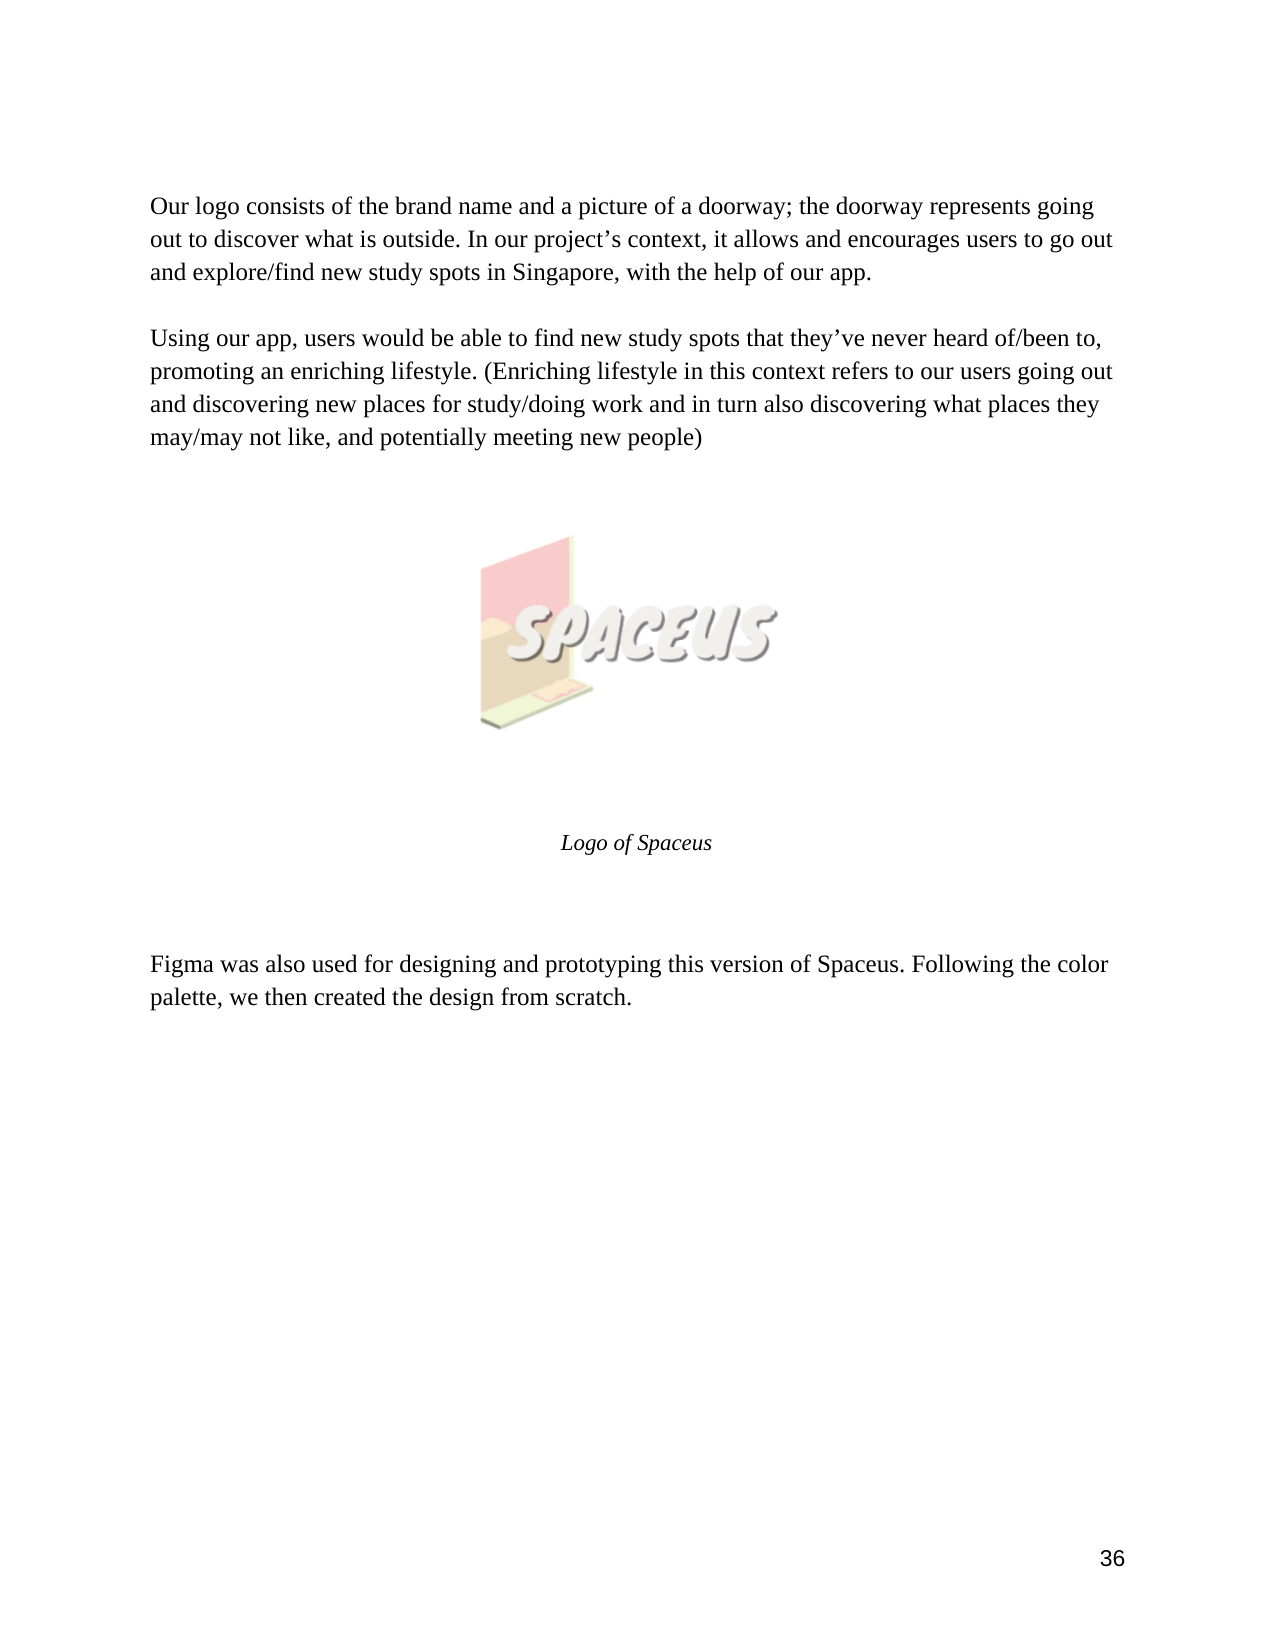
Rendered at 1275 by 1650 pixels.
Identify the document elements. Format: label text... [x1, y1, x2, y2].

text Logo of Spaceus [150, 828, 1125, 855]
picture [440, 455, 835, 825]
text Our logo consists of the brand name and a picture of a doorway; the doorway represents going out to discover what is outside. In our project’s context, it allows and encourages users to go out and explore/find new study spots in Singapore, with the help of our app. [150, 191, 1125, 286]
text Figma was also used for designing and prototyping this version of Spaceus. Following the color palette, we then created the design from scratch. [150, 949, 1125, 1011]
text Using our app, users would be able to find new study spots that they’ve never heard of/been to, promoting an enriching lifestyle. (Enriching lifestyle in this context refers to our users going out and discovering new places for study/doing work and in turn also discovering what places they may/may not like, and potentially meeting new people) [150, 323, 1125, 451]
